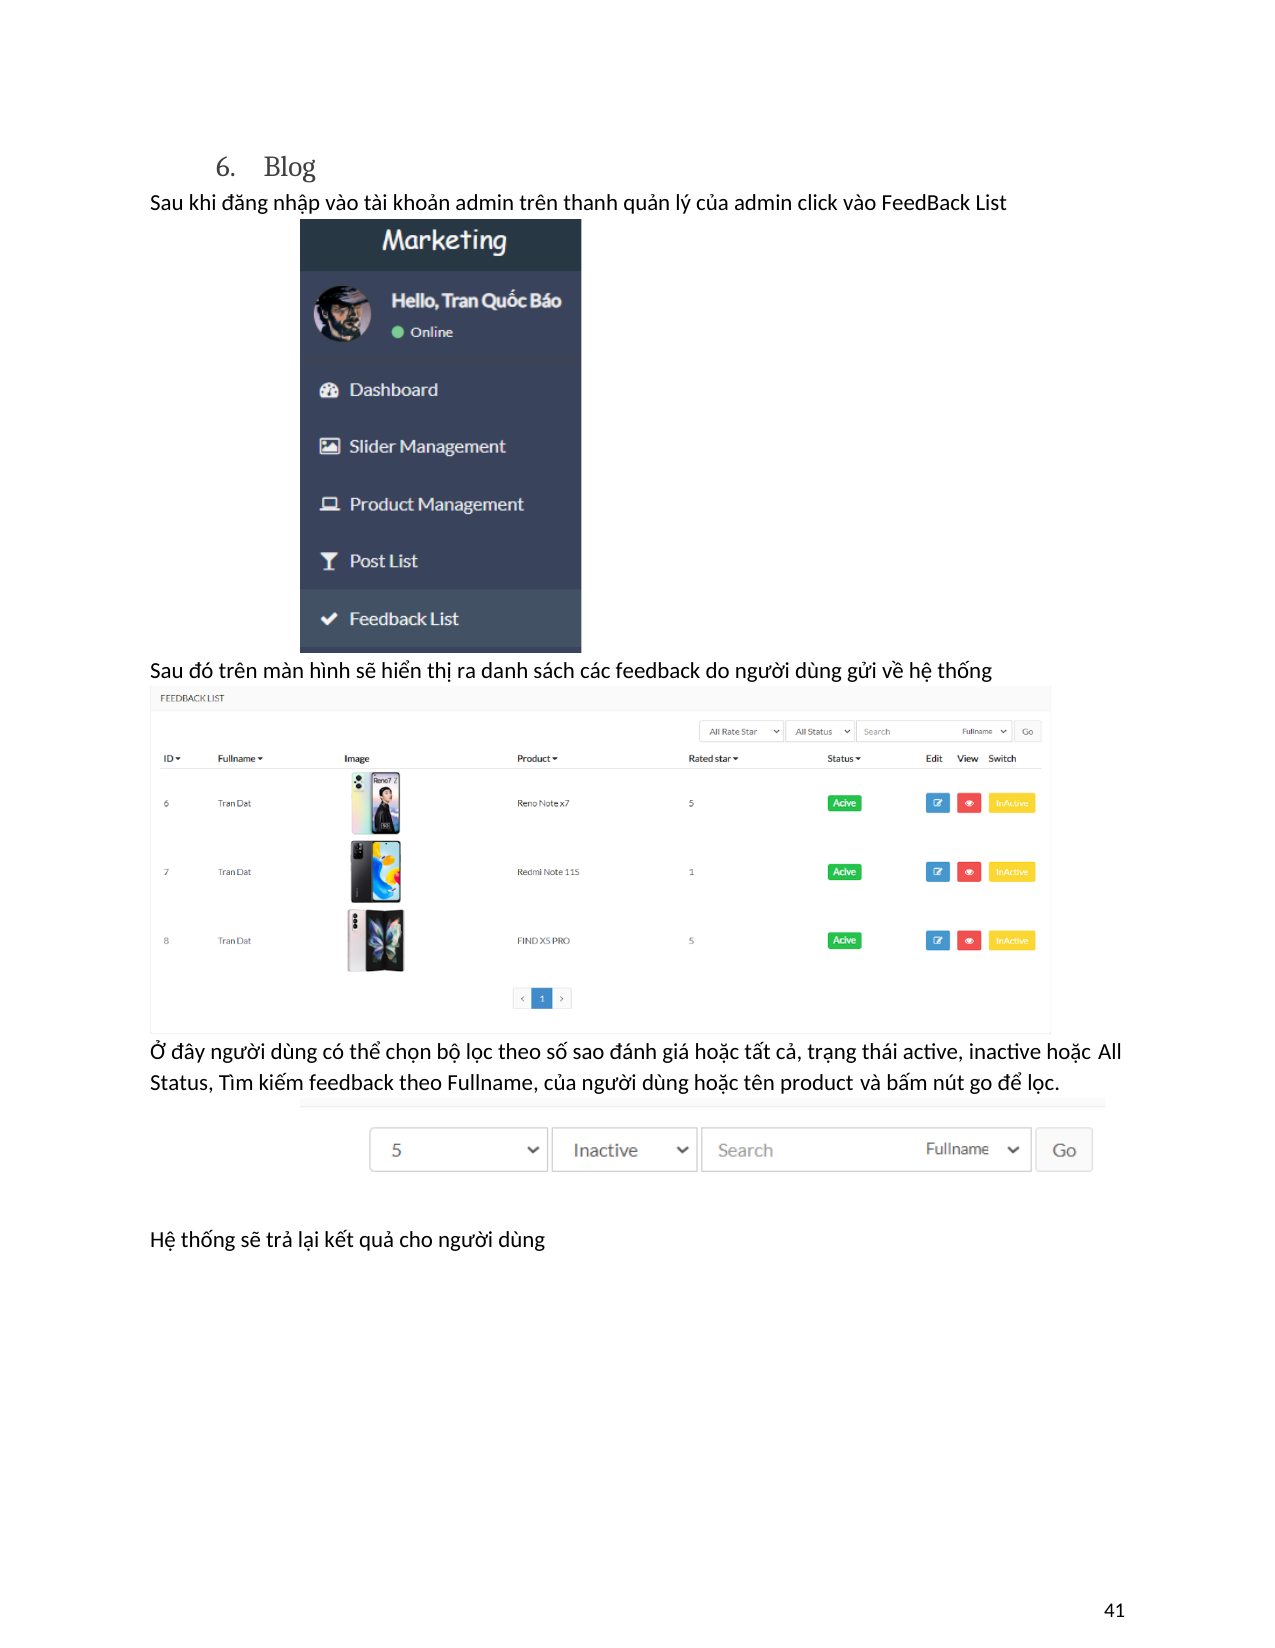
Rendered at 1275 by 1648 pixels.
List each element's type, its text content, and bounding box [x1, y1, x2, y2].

picture [300, 1098, 1105, 1192]
text Hệ thống sẽ trả lại kết quả cho người dùng [150, 1226, 1125, 1253]
text Ở đây người dùng có thể chọn bộ lọc theo số sao đánh giá hoặc tất cả, trạng thái active, inactive hoặc All Status, Tìm kiếm feedback theo Fullname, của người dùng hoặc tên product và bấm nút go để lọc. [150, 1037, 1125, 1096]
text Sau khi đăng nhập vào tài khoản admin trên thanh quản lý của admin click vào FeedBack List [150, 188, 1125, 217]
subtitle Blog [216, 150, 1125, 183]
picture [150, 686, 1052, 1034]
text Sau đó trên màn hình sẽ hiển thị ra danh sách các feedback do người dùng gửi về hệ thống [150, 656, 1125, 684]
picture [300, 219, 582, 653]
